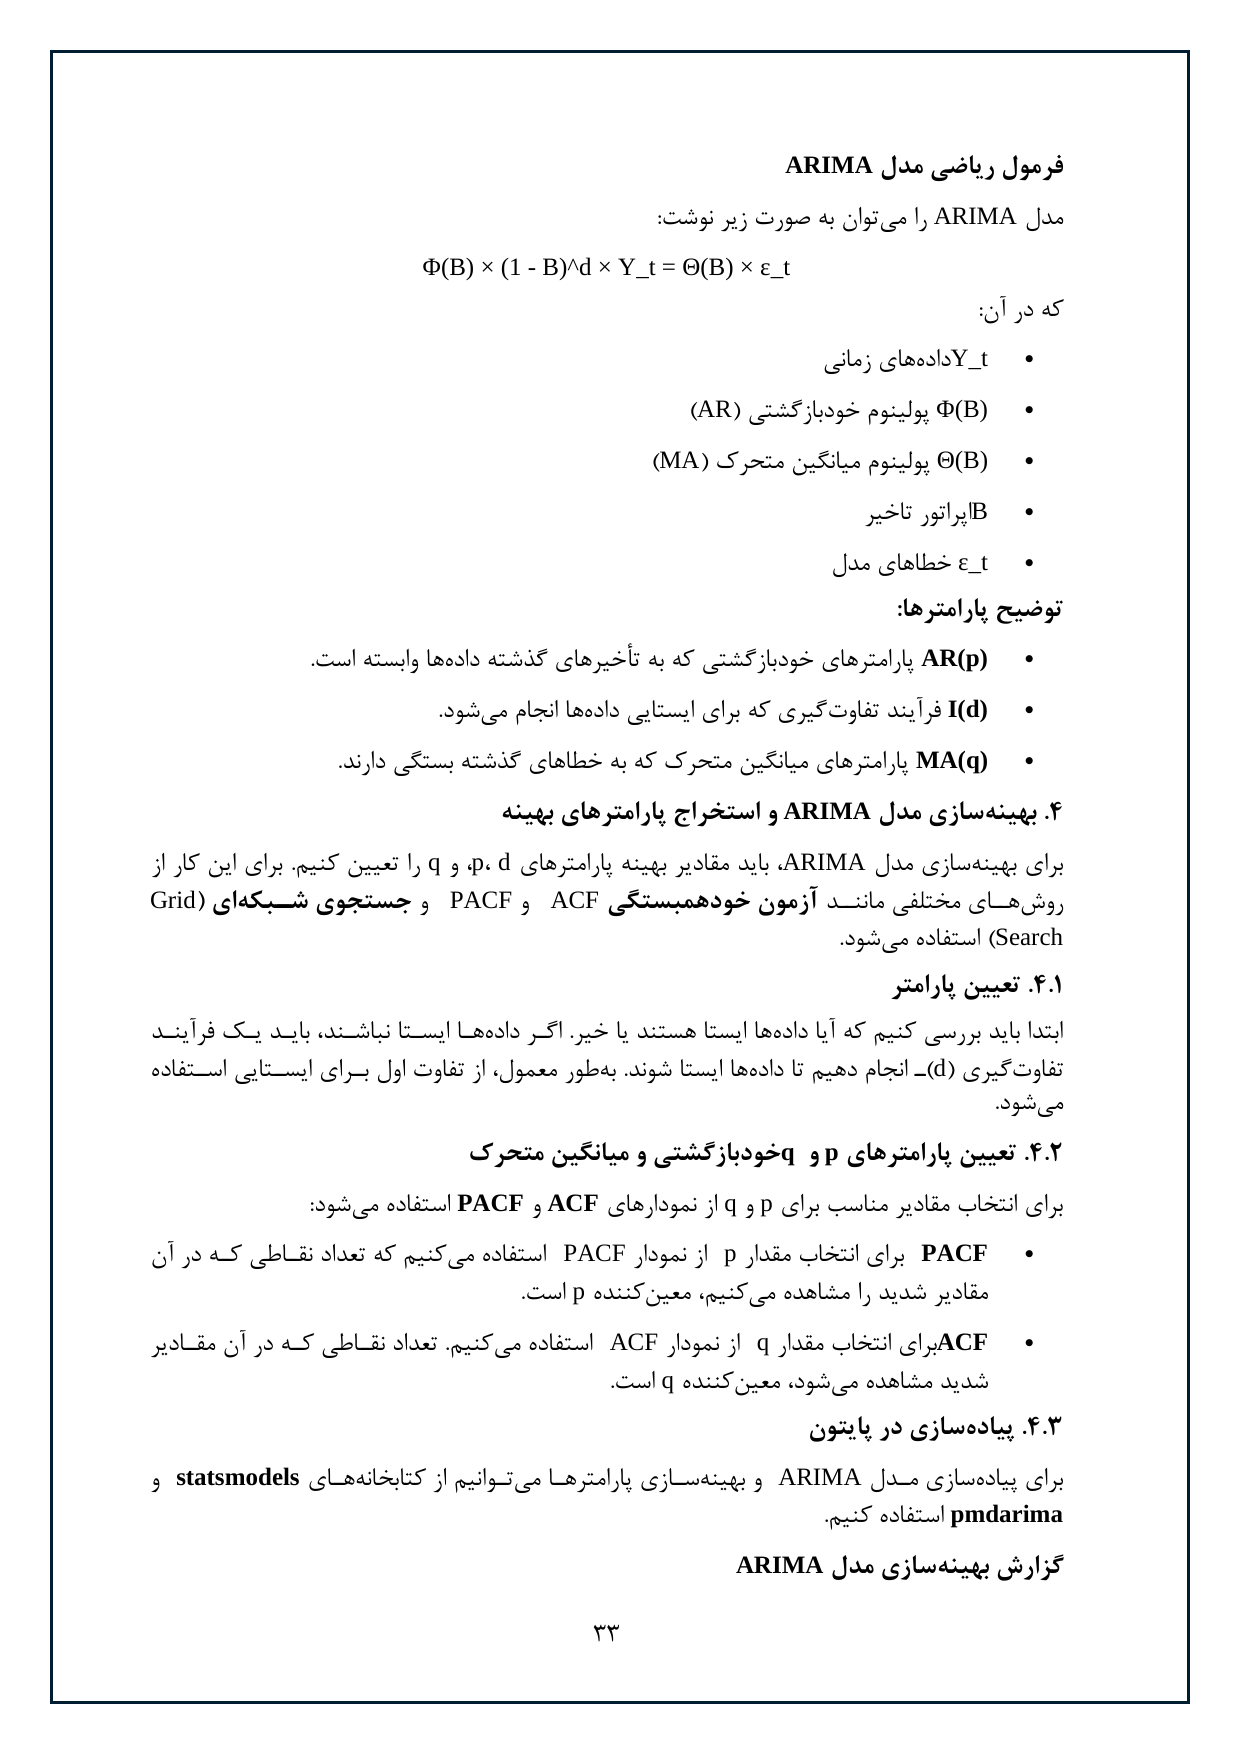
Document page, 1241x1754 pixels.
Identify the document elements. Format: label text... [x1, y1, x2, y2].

list ACFبرای انتخاب مقدار q از نمودار ACF استفاده می‌کنیم. تعداد نقاطی که در آن مقادیر شدید مشاهده می‌شود، معین‌کننده q است. [150, 1327, 1026, 1398]
text ابتدا باید بررسی کنیم که آیا داده‌ها ایستا هستند یا خیر. اگر داده‌ها ایستا نباشند، باید یک فرآیند تفاوت‌گیری (d) انجام دهیم تا داده‌ها ایستا شوند. به‌طور معمول، از تفاوت اول برای ایستایی استفاده می‌شود. [150, 1019, 1063, 1120]
text برای انتخاب مقادیر مناسب برای p و q از نمودارهای ACF و PACF استفاده می‌شود: [150, 1188, 1063, 1221]
text فرمول ریاضی مدل ARIMA [150, 150, 1063, 183]
list Bاپراتور تاخیر [150, 496, 1026, 529]
text Φ(B) × (1 - B)^d × Y_t = Θ(B) × ε_t [150, 252, 1063, 281]
list PACF برای انتخاب مقدار p از نمودار PACF استفاده می‌کنیم که تعداد نقاطی که در آن مقادیر شدید را مشاهده می‌کنیم، معین‌کننده p است. [150, 1238, 1026, 1309]
text توضیح پارامترها: [150, 597, 1063, 627]
text ۴.۲. تعیین پارامترهای p و qخودبازگشتی و میانگین متحرک [150, 1137, 1063, 1170]
text برای پیاده‌سازی مدل ARIMA و بهینه‌سازی پارامترها می‌توانیم از کتابخانه‌های statsmodels و pmdarima استفاده کنیم. [150, 1462, 1063, 1533]
list AR(p) پارامترهای خودبازگشتی که به تأخیرهای گذشته داده‌ها وابسته است. [150, 643, 1026, 677]
text مدل ARIMA را می‌توان به صورت زیر نوشت: [150, 201, 1063, 234]
list Φ(B) پولینوم خودبازگشتی (AR) [150, 394, 1026, 427]
text برای بهینه‌سازی مدل ARIMA، باید مقادیر بهینه پارامترهای p، d، و q را تعیین کنیم. برای این کار از روش‌های مختلفی مانند آزمون خودهمبستگی ACF و PACF و جستجوی شبکه‌ای (Grid Search) استفاده می‌شود. [150, 847, 1063, 956]
list Θ(B) پولینوم میانگین متحرک (MA) [150, 445, 1026, 478]
list ε_t خطاهای مدل [150, 547, 1026, 580]
text ۴. بهینه‌سازی مدل ARIMA و استخراج پارامترهای بهینه [150, 796, 1063, 829]
list MA(q) پارامترهای میانگین متحرک که به خطاهای گذشته بستگی دارند. [150, 745, 1026, 778]
list Y_tداده‌های زمانی [150, 343, 1026, 377]
text ۴.3. پیاده‌سازی در پایتون [150, 1416, 1063, 1445]
list I(d) فرآیند تفاوت‌گیری که برای ایستایی داده‌ها انجام می‌شود. [150, 694, 1026, 728]
text گزارش بهینه‌سازی مدل ARIMA [150, 1550, 1063, 1583]
text که در آن: [150, 297, 1063, 326]
text ۴.۱. تعیین پارامتر [150, 973, 1063, 1002]
